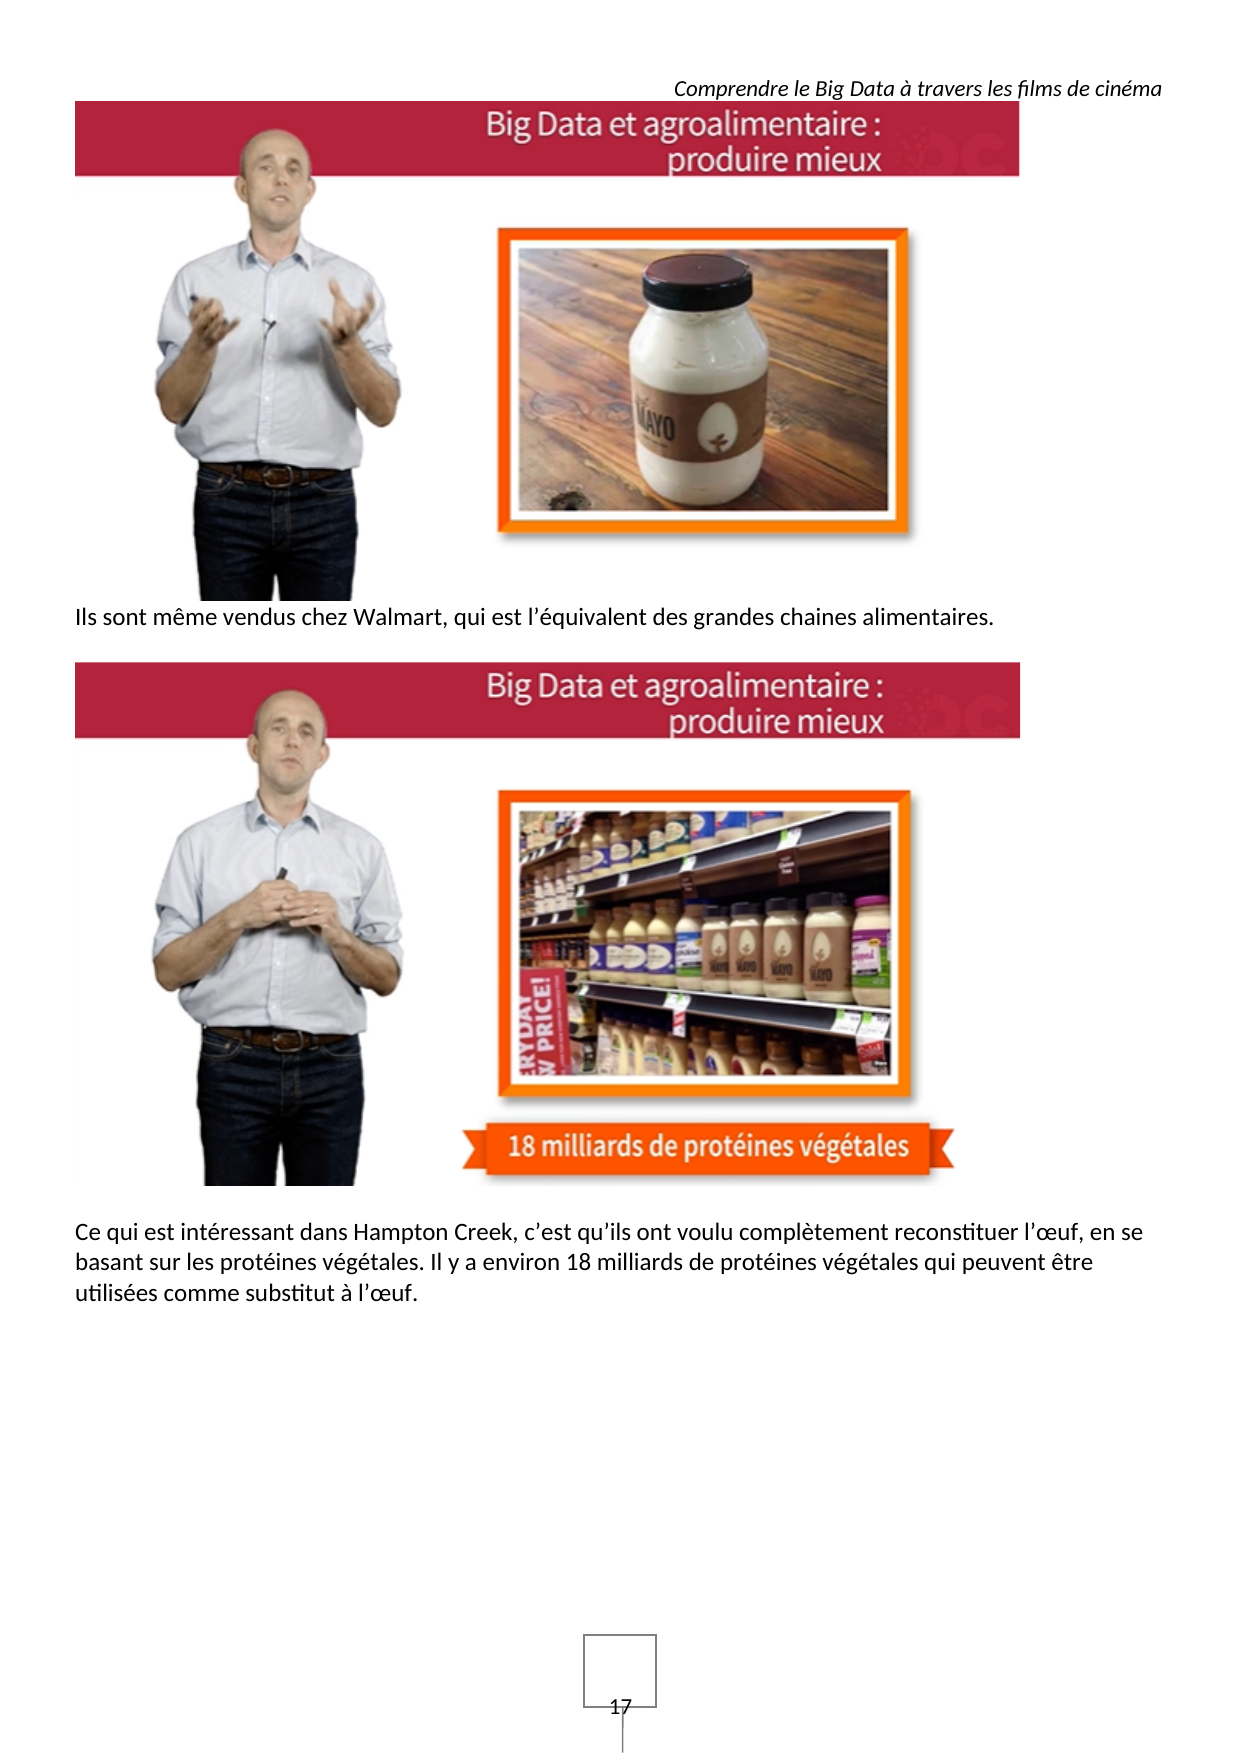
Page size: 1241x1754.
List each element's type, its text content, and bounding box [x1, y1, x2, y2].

text Ils sont même vendus chez Walmart, qui est l’équivalent des grandes chaines alimentaires. [75, 601, 1165, 632]
picture [75, 101, 1021, 601]
text Ce qui est intéressant dans Hampton Creek, c’est qu’ils ont voulu complètement reconstituer l’œuf, en se basant sur les protéines végétales. Il y a environ 18 milliards de protéines végétales qui peuvent être utilisées comme substitut à l’œuf. [75, 1216, 1165, 1307]
picture [75, 662, 1021, 1186]
